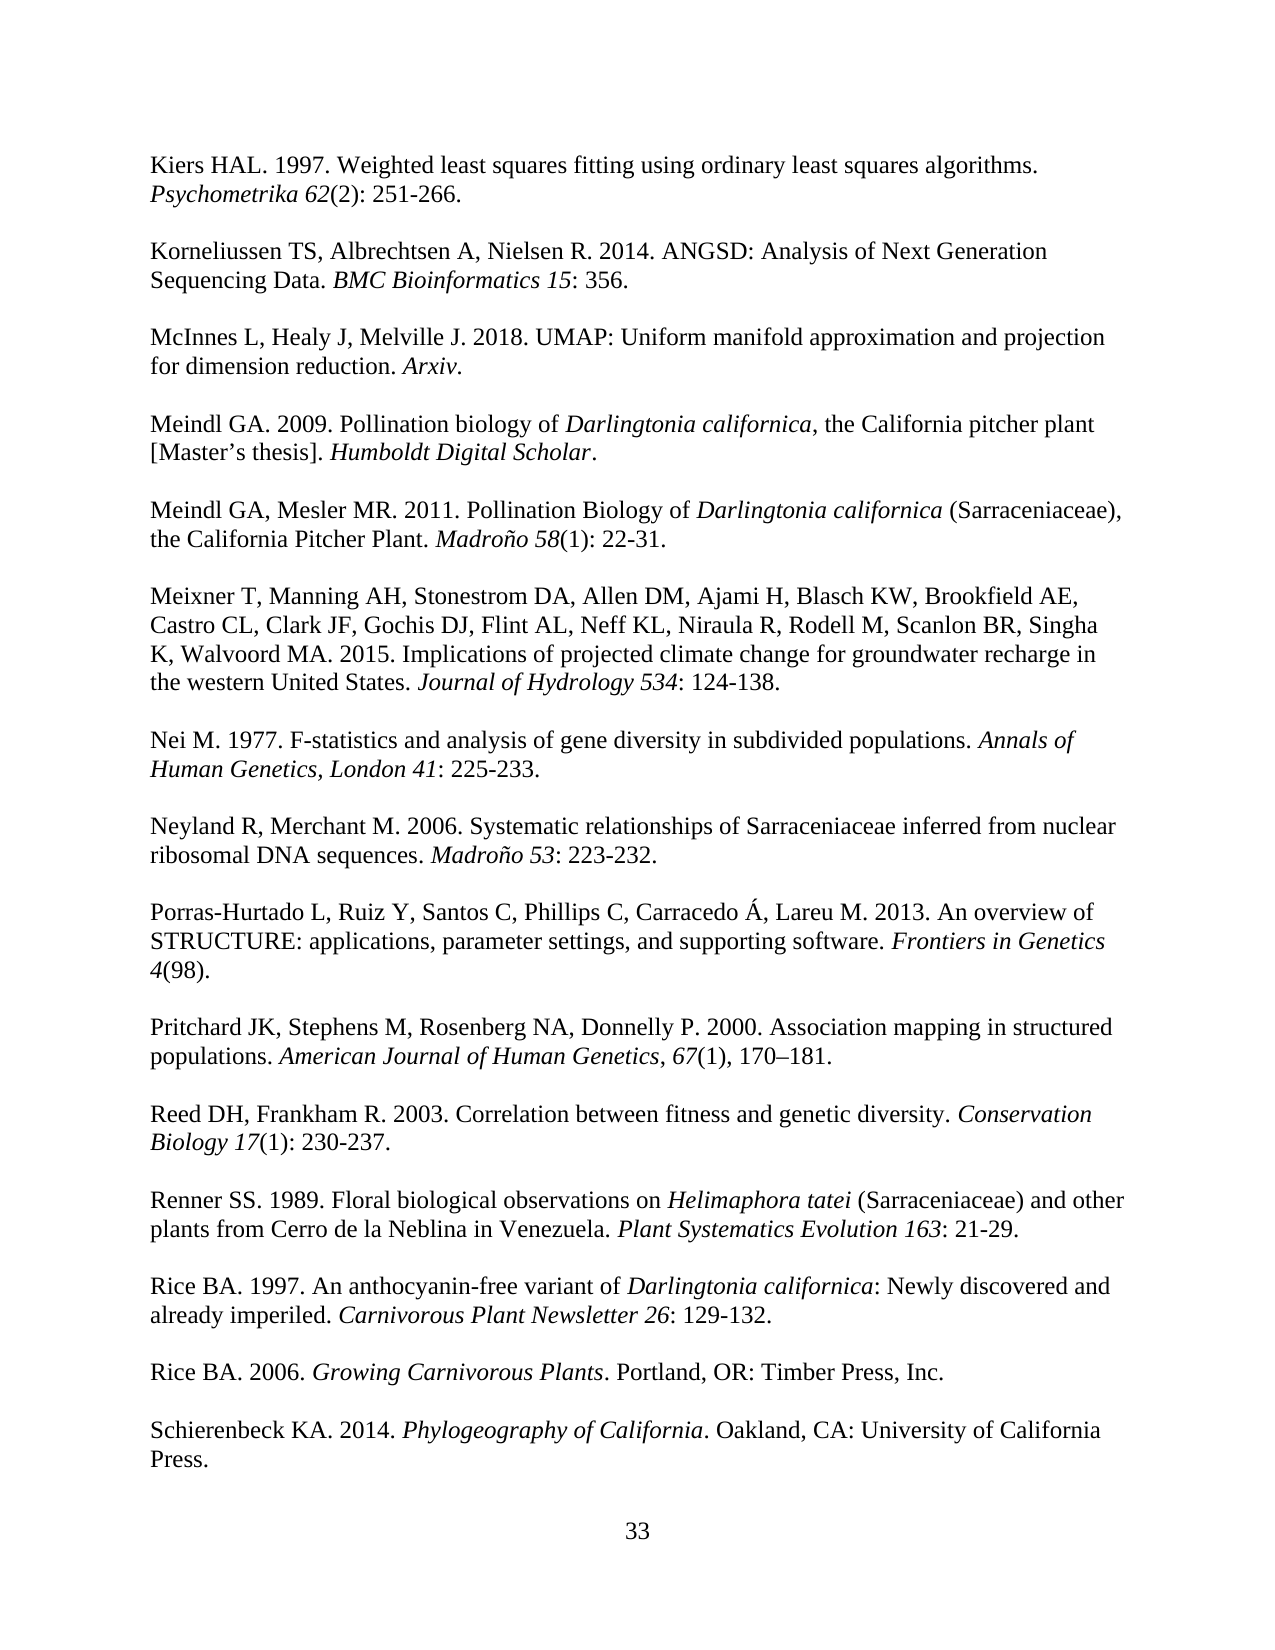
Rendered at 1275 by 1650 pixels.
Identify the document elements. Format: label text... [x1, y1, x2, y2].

text Schierenbeck KA. 2014. Phylogeography of California. Oakland, CA: University of California Press. [150, 1415, 1125, 1472]
text Meindl GA, Mesler MR. 2011. Pollination Biology of Darlingtonia californica (Sarraceniaceae), the California Pitcher Plant. Madroño 58(1): 22-31. [667, 495, 1125, 552]
text Pritchard JK, Stephens M, Rosenberg NA, Donnelly P. 2000. Association mapping in structured populations. American Journal of Human Genetics, 67(1), 170–181. [150, 1012, 1125, 1070]
text Neyland R, Merchant M. 2006. Systematic relationships of Sarraceniaceae inferred from nuclear ribosomal DNA sequences. Madroño 53: 223-232. [150, 811, 1125, 869]
text Meixner T, Manning AH, Stonestrom DA, Allen DM, Ajami H, Blasch KW, Brookfield AE, Castro CL, Clark JF, Gochis DJ, Flint AL, Neff KL, Niraula R, Rodell M, Scanlon BR, Singha K, Walvoord MA. 2015. Implications of projected climate change for groundwater recharge in the western United States. Journal of Hydrology 534: 124-138. [150, 581, 1125, 696]
text Porras-Hurtado L, Ruiz Y, Santos C, Phillips C, Carracedo Á, Lareu M. 2013. An overview of STRUCTURE: applications, parameter settings, and supporting software. Frontiers in Genetics 4(98). [150, 897, 1125, 984]
text Kiers HAL. 1997. Weighted least squares fitting using ordinary least squares algorithms. Psychometrika 62(2): 251-266. [150, 150, 1125, 207]
text Rice BA. 2006. Growing Carnivorous Plants. Portland, OR: Timber Press, Inc. [150, 1357, 1125, 1386]
text McInnes L, Healy J, Melville J. 2018. UMAP: Uniform manifold approximation and projection for dimension reduction. Arxiv. [150, 322, 1125, 380]
text Rice BA. 1997. An anthocyanin-free variant of Darlingtonia californica: Newly discovered and already imperiled. Carnivorous Plant Newsletter 26: 129-132. [150, 1271, 1125, 1329]
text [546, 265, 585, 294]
text Renner SS. 1989. Floral biological observations on Helimaphora tatei (Sarraceniaceae) and other plants from Cerro de la Neblina in Venezuela. Plant Systematics Evolution 163: 21-29. [150, 1185, 1125, 1242]
text Meindl GA. 2009. Pollination biology of Darlingtonia californica, the California pitcher plant [Master’s thesis]. Humboldt Digital Scholar. [150, 409, 1125, 466]
text Reed DH, Frankham R. 2003. Correlation between fitness and genetic diversity. Conservation Biology 17(1): 230-237. [150, 1099, 1125, 1156]
text Nei M. 1977. F-statistics and analysis of gene diversity in subdivided populations. Annals of Human Genetics, London 41: 225-233. [150, 725, 1125, 782]
text Korneliussen TS, Albrechtsen A, Nielsen R. 2014. ANGSD: Analysis of Next Generation Sequencing Data. BMC Bioinformatics 15: 356. [628, 236, 1125, 294]
